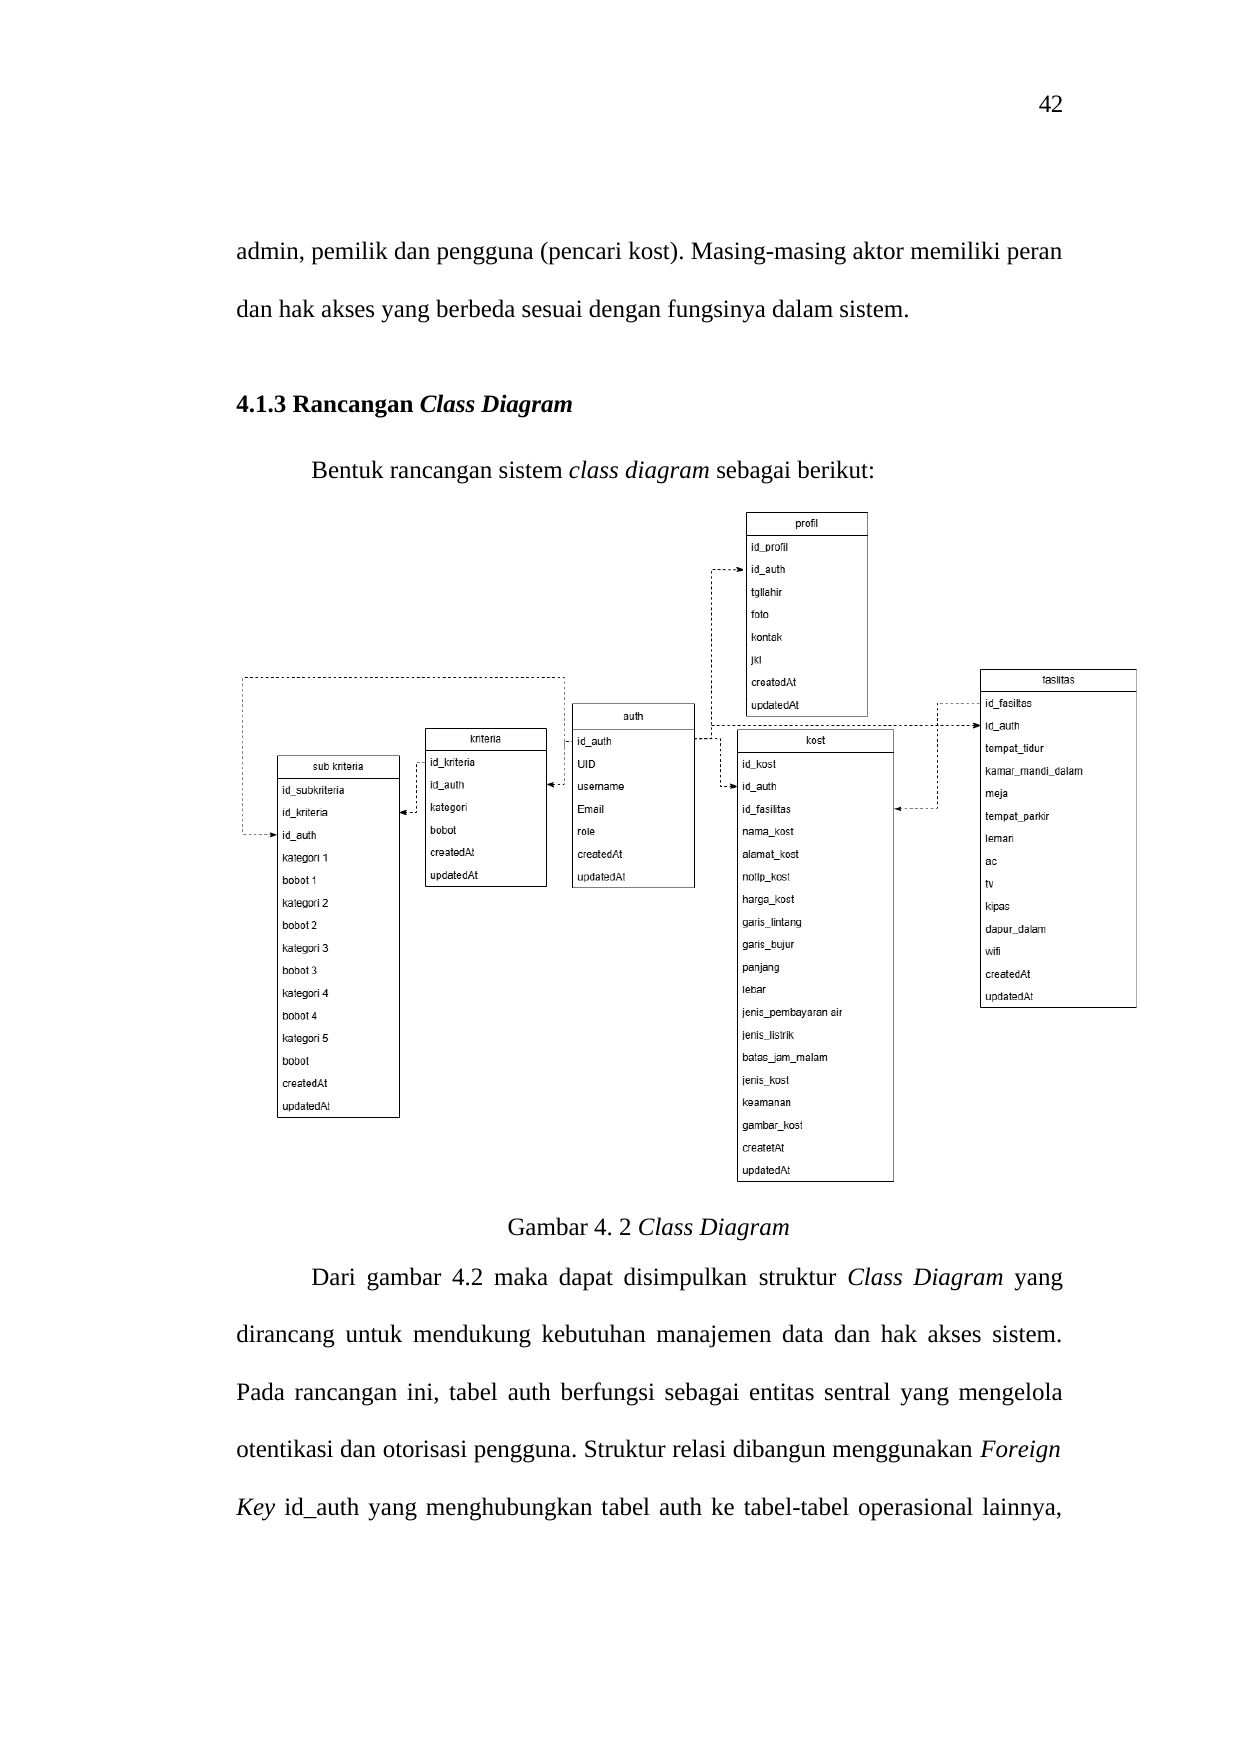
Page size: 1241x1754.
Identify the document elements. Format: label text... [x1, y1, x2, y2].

text Gambar 4. 2 Class Diagram [236, 1212, 1063, 1241]
text Bentuk rancangan sistem class diagram sebagai berikut: [236, 455, 1063, 484]
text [236, 236, 1063, 322]
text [236, 1262, 1063, 1521]
picture [236, 512, 1137, 1184]
subtitle 4.1.3 Rancangan Class Diagram [236, 389, 1063, 417]
